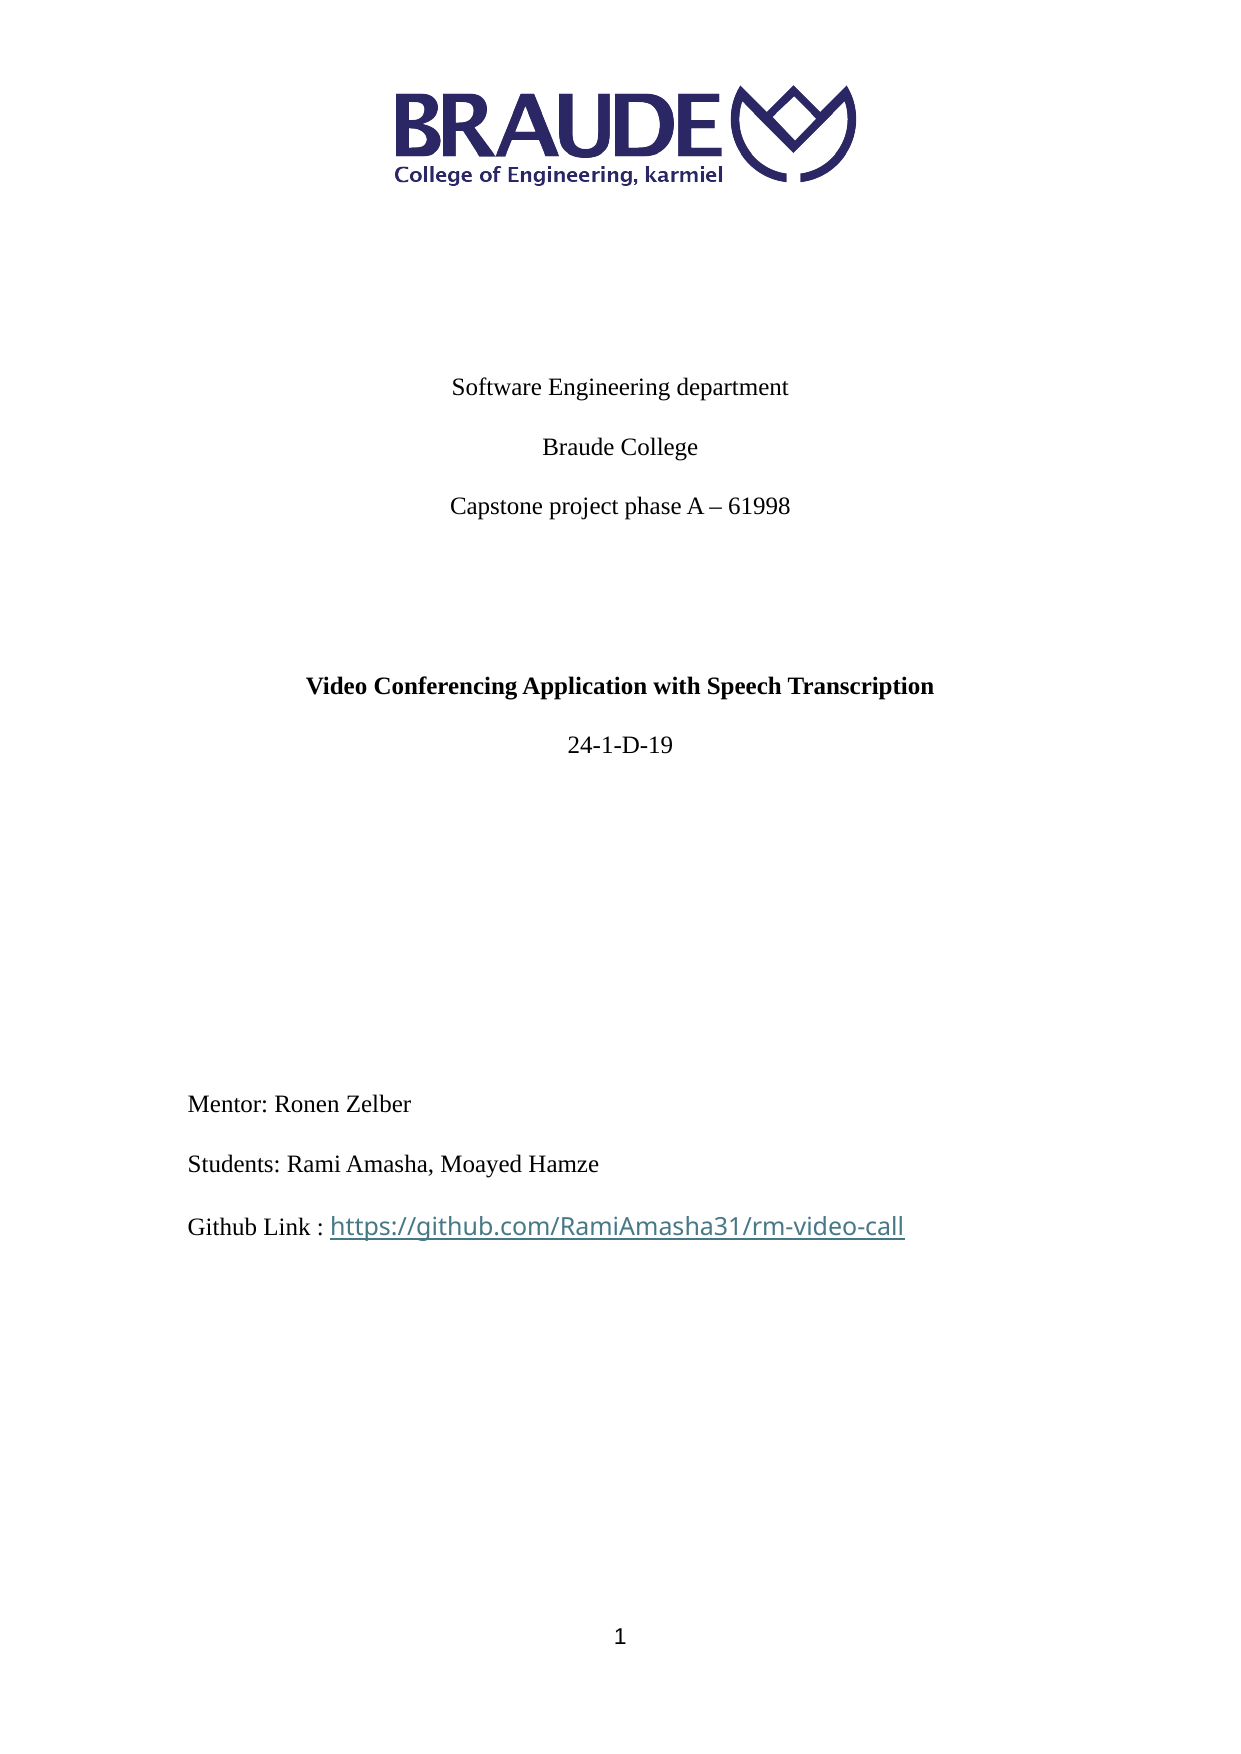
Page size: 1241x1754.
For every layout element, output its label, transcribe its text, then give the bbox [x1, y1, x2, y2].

text Braude College [187, 432, 1053, 460]
text Students: Rami Amasha, Moayed Hamze [187, 1149, 1053, 1178]
text Software Engineering department [187, 372, 1053, 401]
text 24-1-D-19 [187, 731, 1053, 759]
text Github Link : https://github.com/RamiAmasha31/rm-video-call [187, 1209, 1053, 1243]
text Capstone project phase A – 61998 [187, 491, 1053, 520]
text Video Conferencing Application with Speech Transcription [187, 671, 1053, 699]
picture [369, 73, 871, 193]
text Mentor: Ronen Zelber [187, 1089, 1053, 1118]
